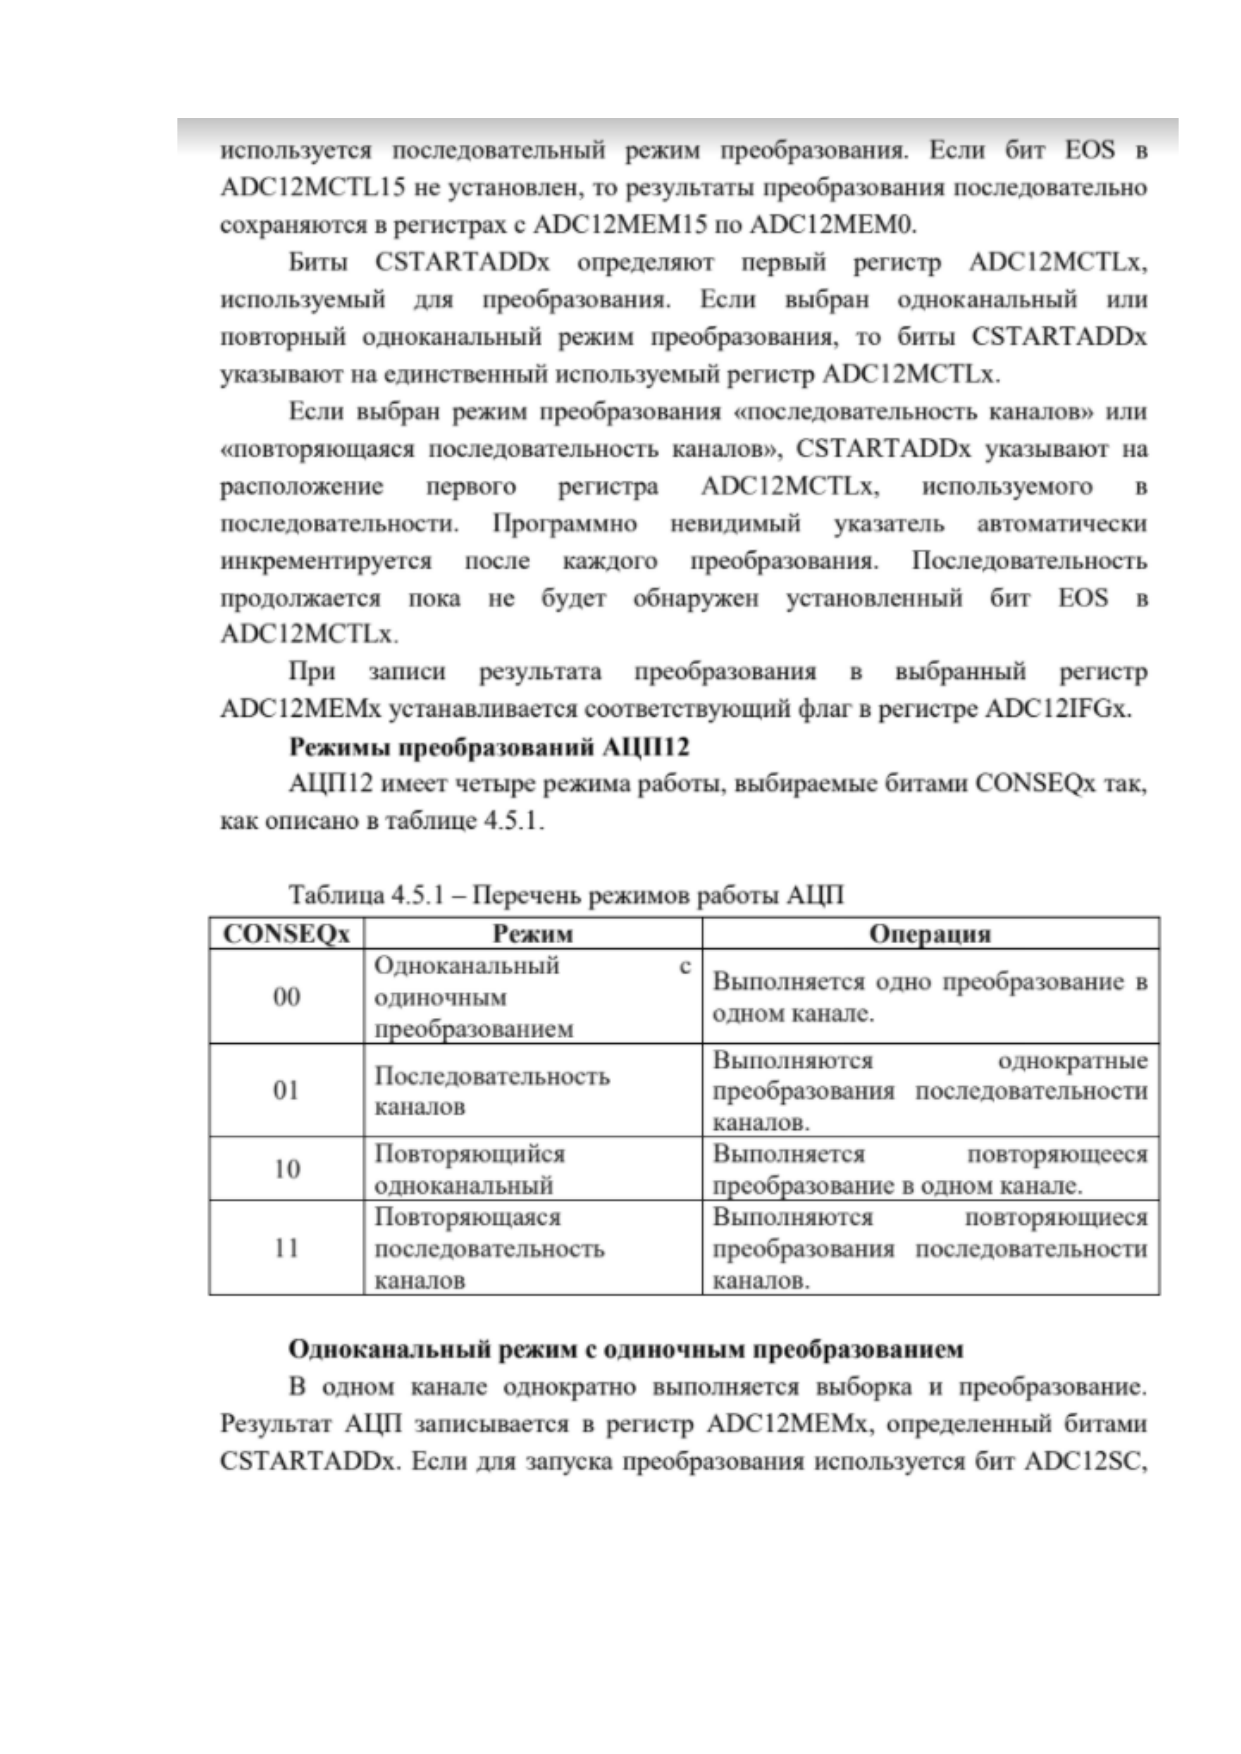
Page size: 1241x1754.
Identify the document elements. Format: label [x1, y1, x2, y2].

picture [177, 118, 1179, 1496]
